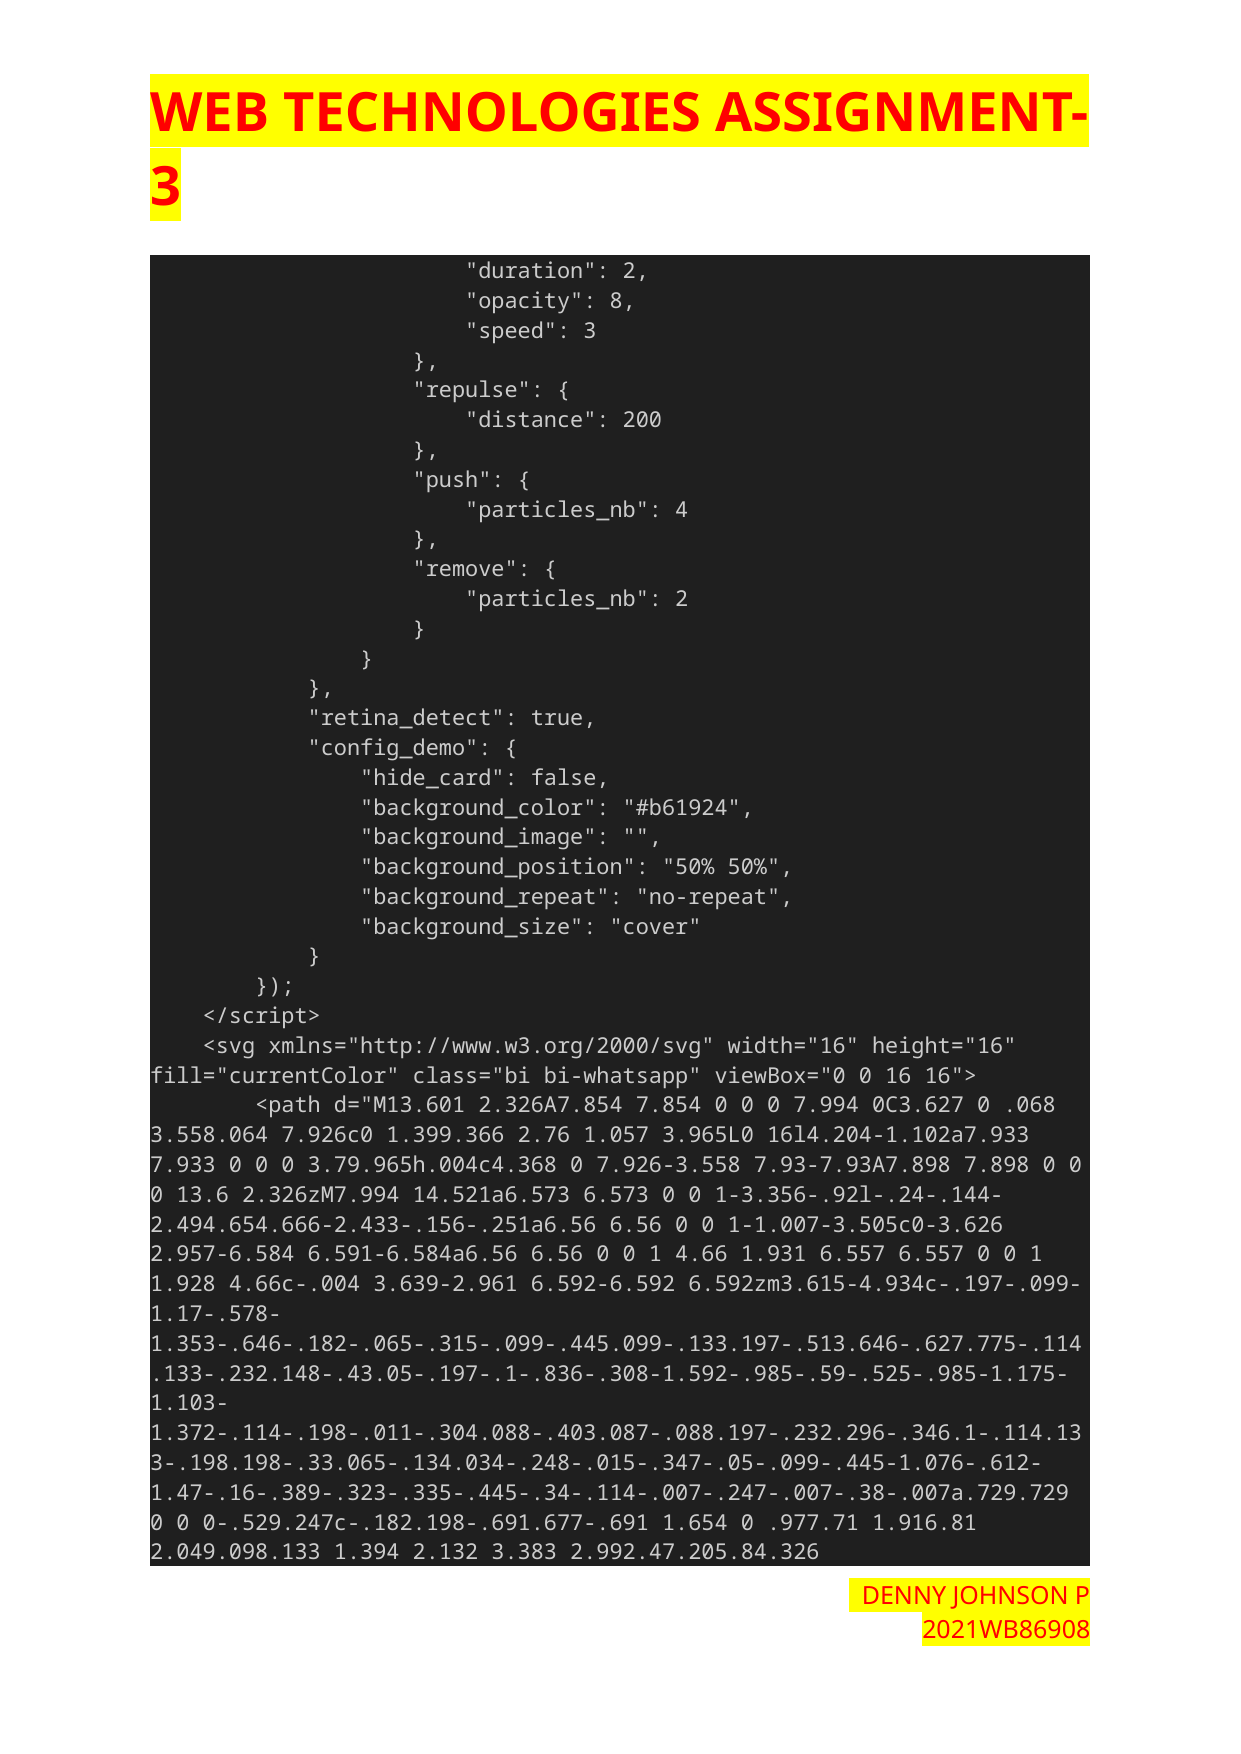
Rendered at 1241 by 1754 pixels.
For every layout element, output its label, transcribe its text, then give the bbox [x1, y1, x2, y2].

text }, [150, 523, 1090, 553]
text } [150, 613, 1090, 643]
text }, [150, 345, 1090, 374]
text <svg xmlns="http://www.w3.org/2000/svg" width="16" height="16" fill="currentColor" class="bi bi-whatsapp" viewBox="0 0 16 16"> [150, 1030, 1090, 1089]
text } [150, 643, 1090, 672]
text "particles_nb": 2 [150, 583, 1090, 613]
text "config_demo": { [150, 732, 1090, 762]
text </script> [150, 1000, 1090, 1030]
text }, [150, 434, 1090, 464]
text "speed": 3 [150, 315, 1090, 345]
text "remove": { [150, 553, 1090, 583]
text "background_image": "", [150, 821, 1090, 851]
text "background_size": "cover" [150, 911, 1090, 941]
text "opacity": 8, [150, 285, 1090, 315]
text "retina_detect": true, [150, 702, 1090, 732]
text "push": { [150, 464, 1090, 494]
text "hide_card": false, [150, 762, 1090, 792]
text "background_repeat": "no-repeat", [150, 881, 1090, 911]
text "duration": 2, [150, 255, 1090, 285]
text "background_color": "#b61924", [150, 792, 1090, 821]
text "background_position": "50% 50%", [150, 851, 1090, 881]
text } [150, 941, 1090, 970]
text }, [150, 672, 1090, 702]
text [150, 1089, 1090, 1566]
text "repulse": { [150, 374, 1090, 404]
text }); [150, 970, 1090, 1000]
text "particles_nb": 4 [150, 494, 1090, 523]
text "distance": 200 [150, 404, 1090, 434]
